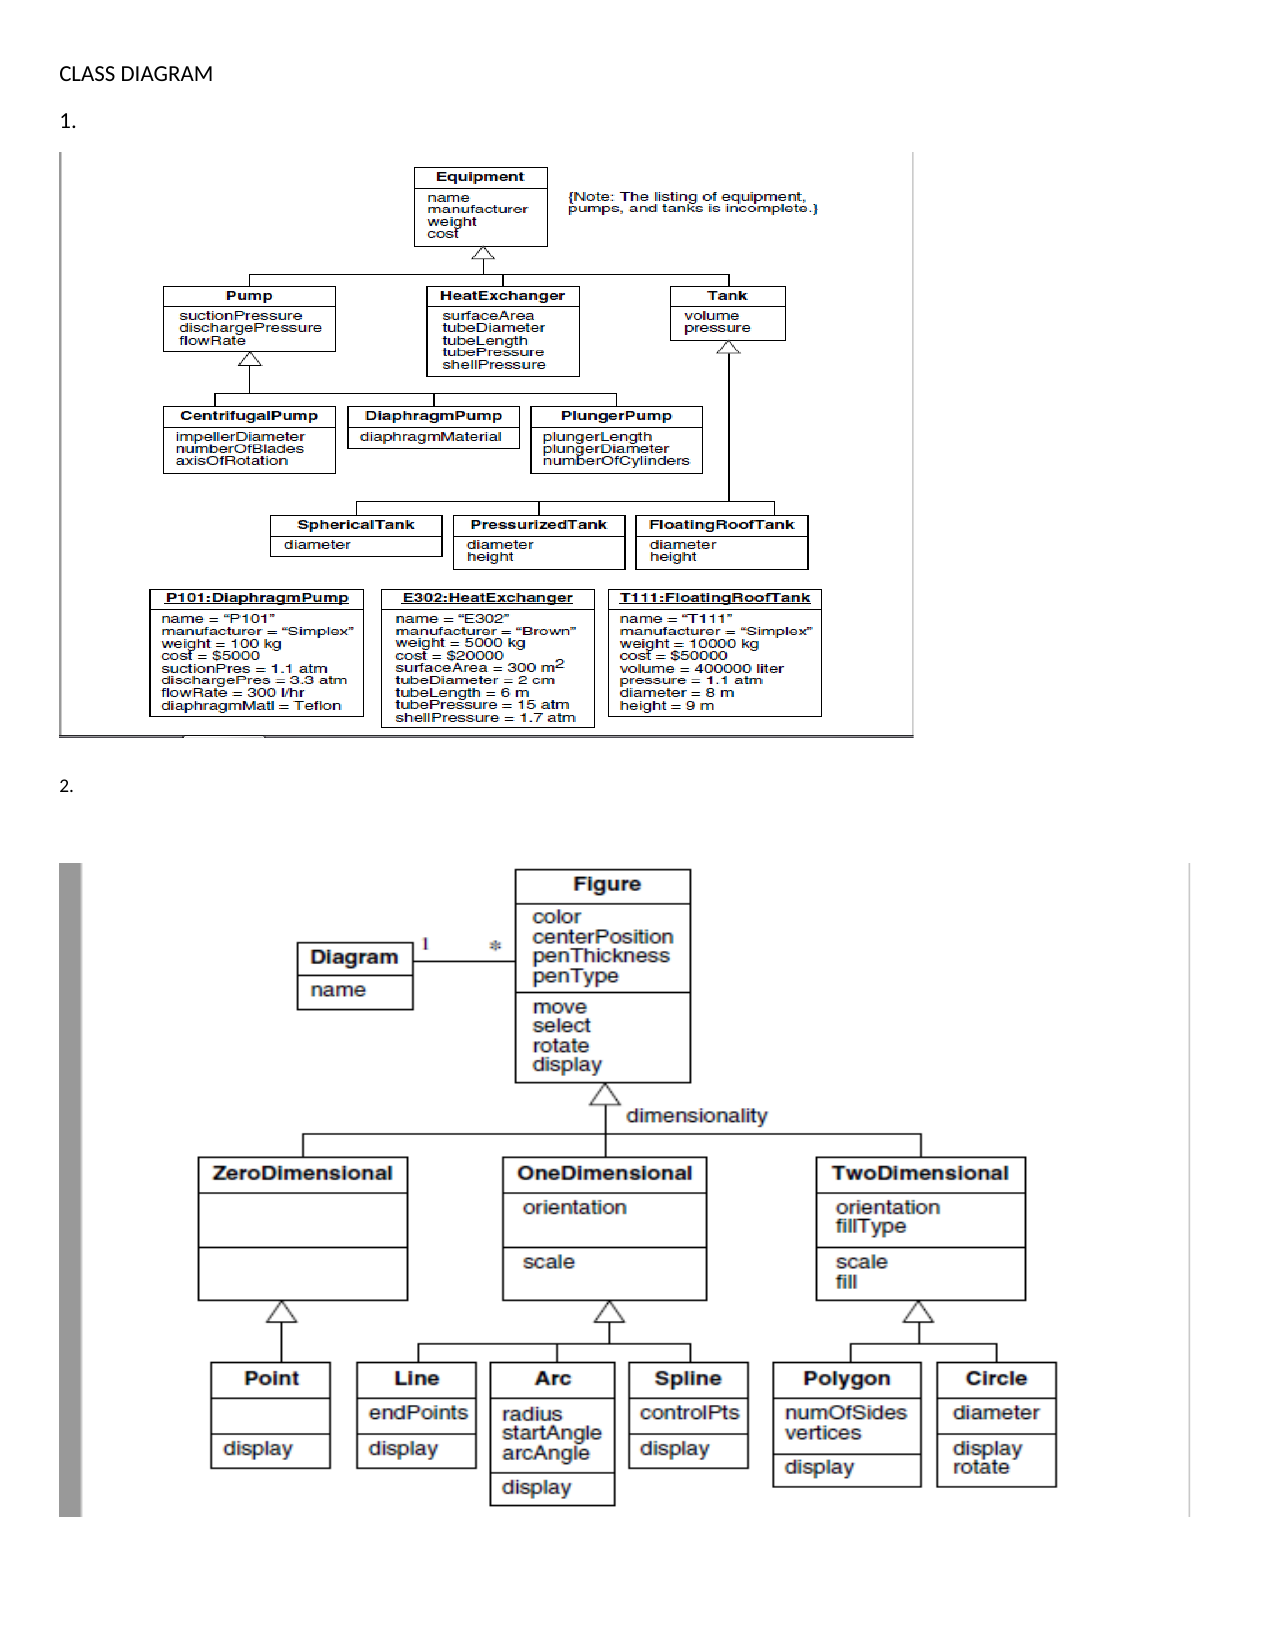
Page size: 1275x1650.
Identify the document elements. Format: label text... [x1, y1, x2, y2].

picture [59, 863, 1191, 1517]
picture [59, 152, 914, 738]
text 1. [59, 106, 1216, 134]
text 2. [59, 756, 1216, 797]
text CLASS DIAGRAM [59, 59, 1216, 87]
